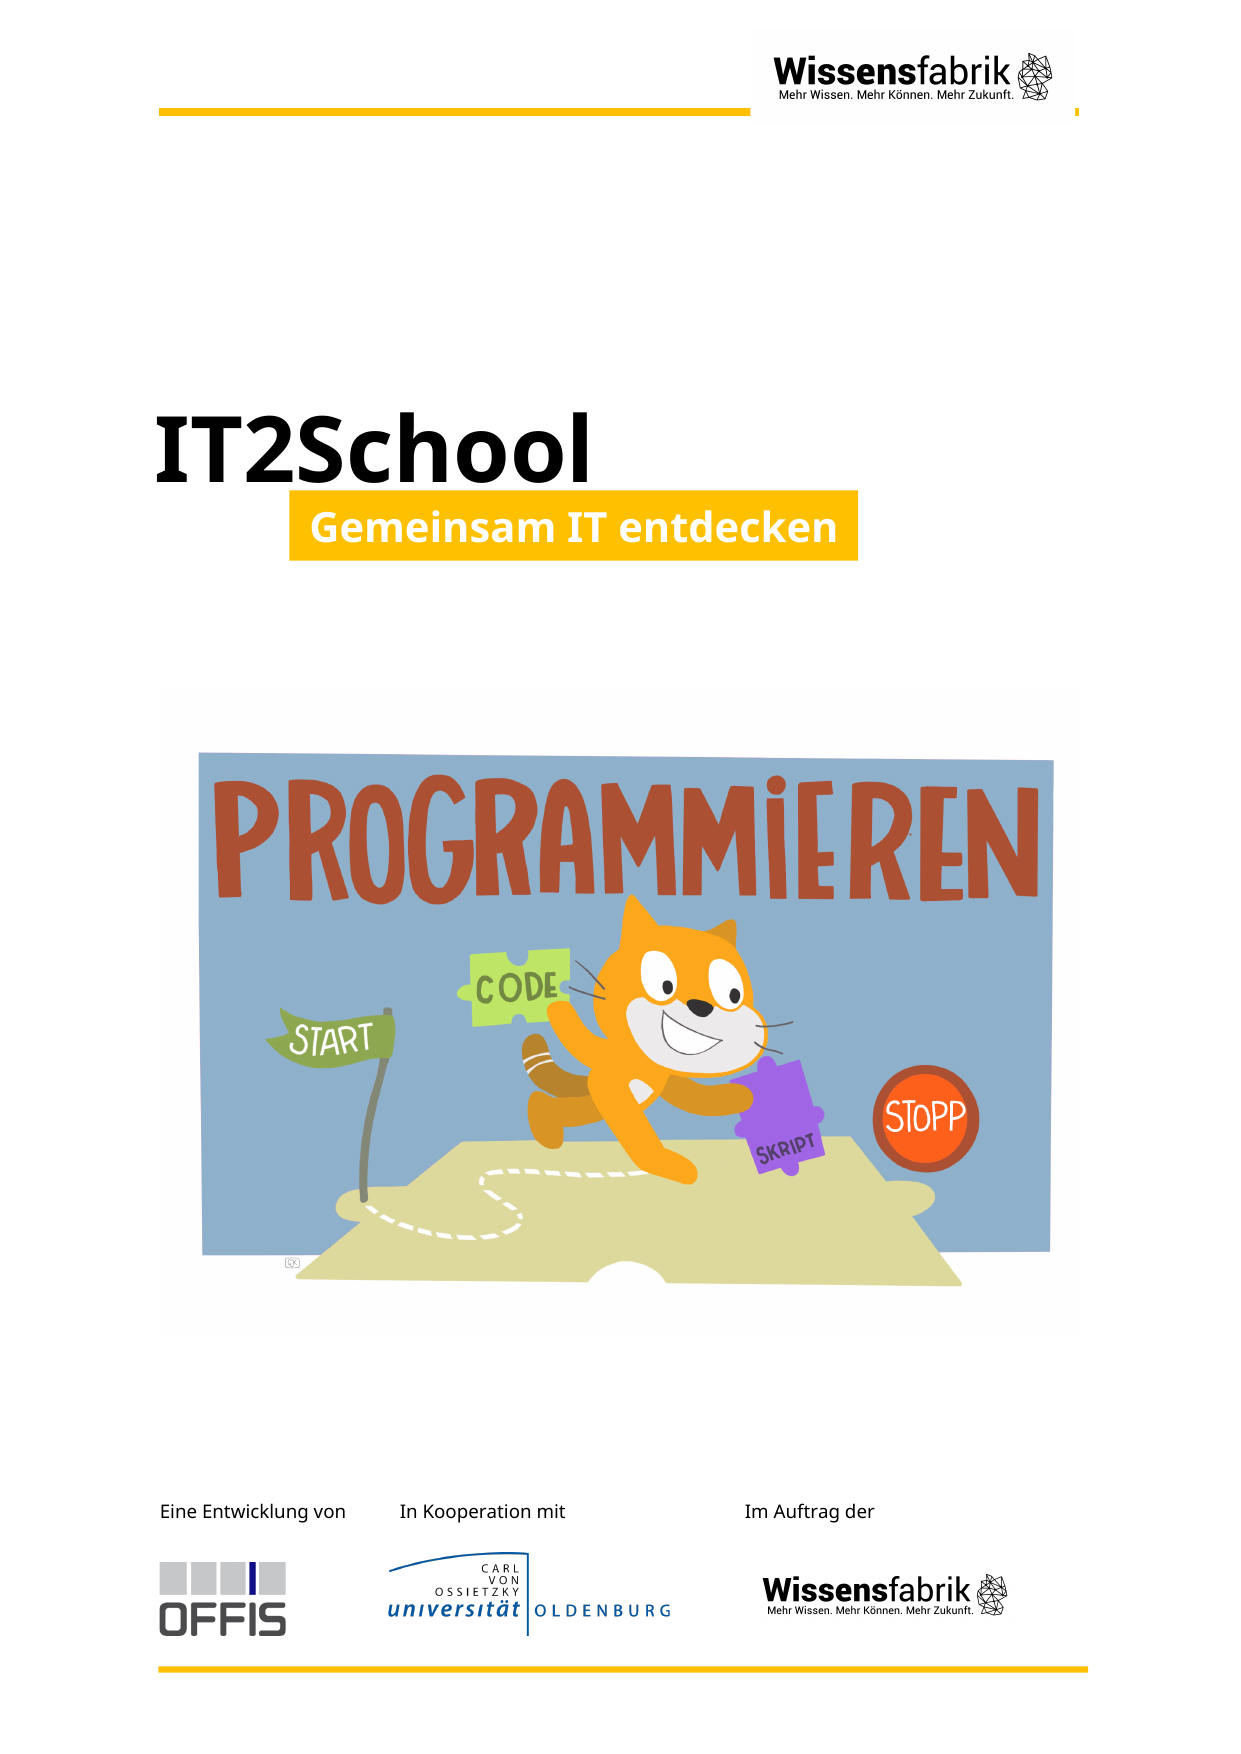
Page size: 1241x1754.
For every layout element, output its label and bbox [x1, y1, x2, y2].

picture [159, 1562, 286, 1636]
picture [159, 687, 1081, 1337]
picture [388, 1552, 670, 1636]
picture [742, 1553, 1028, 1636]
picture [750, 29, 1076, 124]
